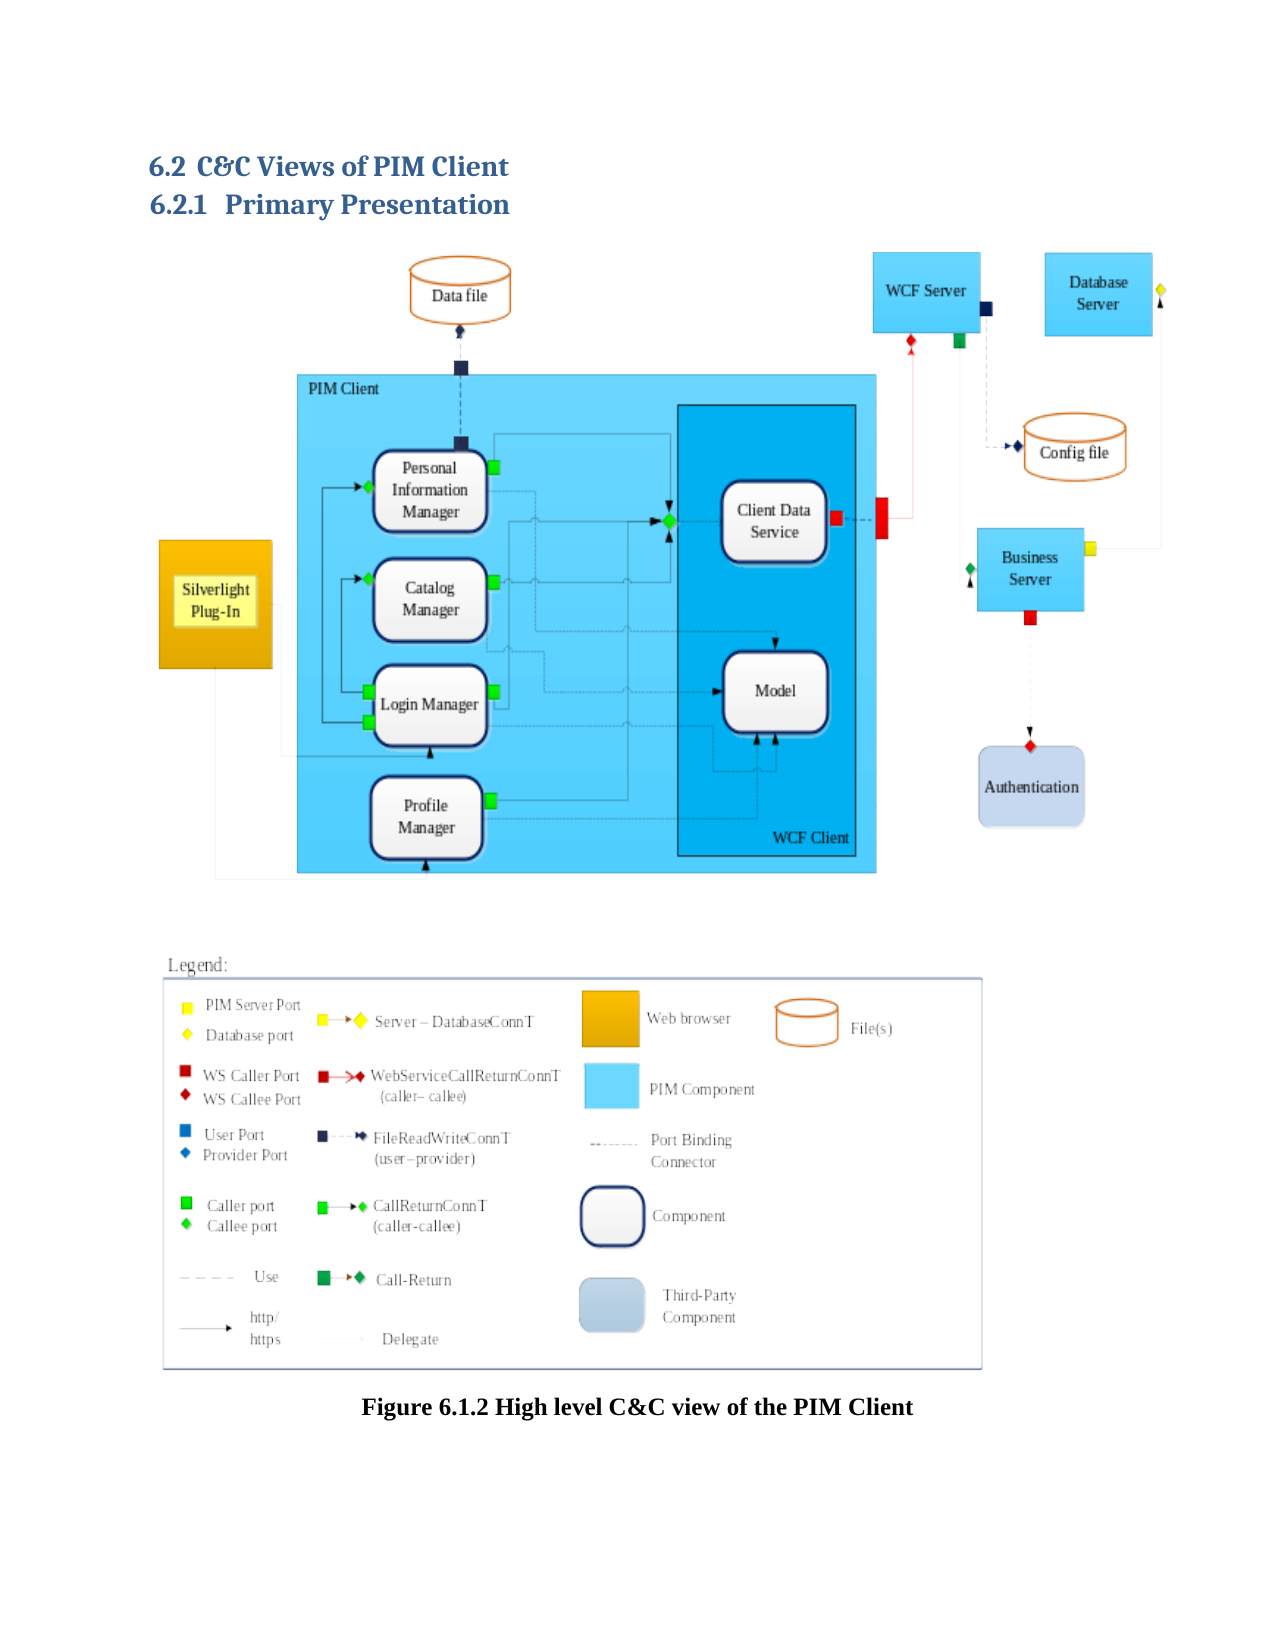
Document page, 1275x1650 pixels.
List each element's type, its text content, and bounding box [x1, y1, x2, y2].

text Figure 6.1.2 High level C&C view of the PIM Client [150, 1392, 1125, 1421]
subtitle Primary Presentation [150, 188, 1125, 222]
subtitle C&C Views of PIM Client [148, 150, 1125, 183]
